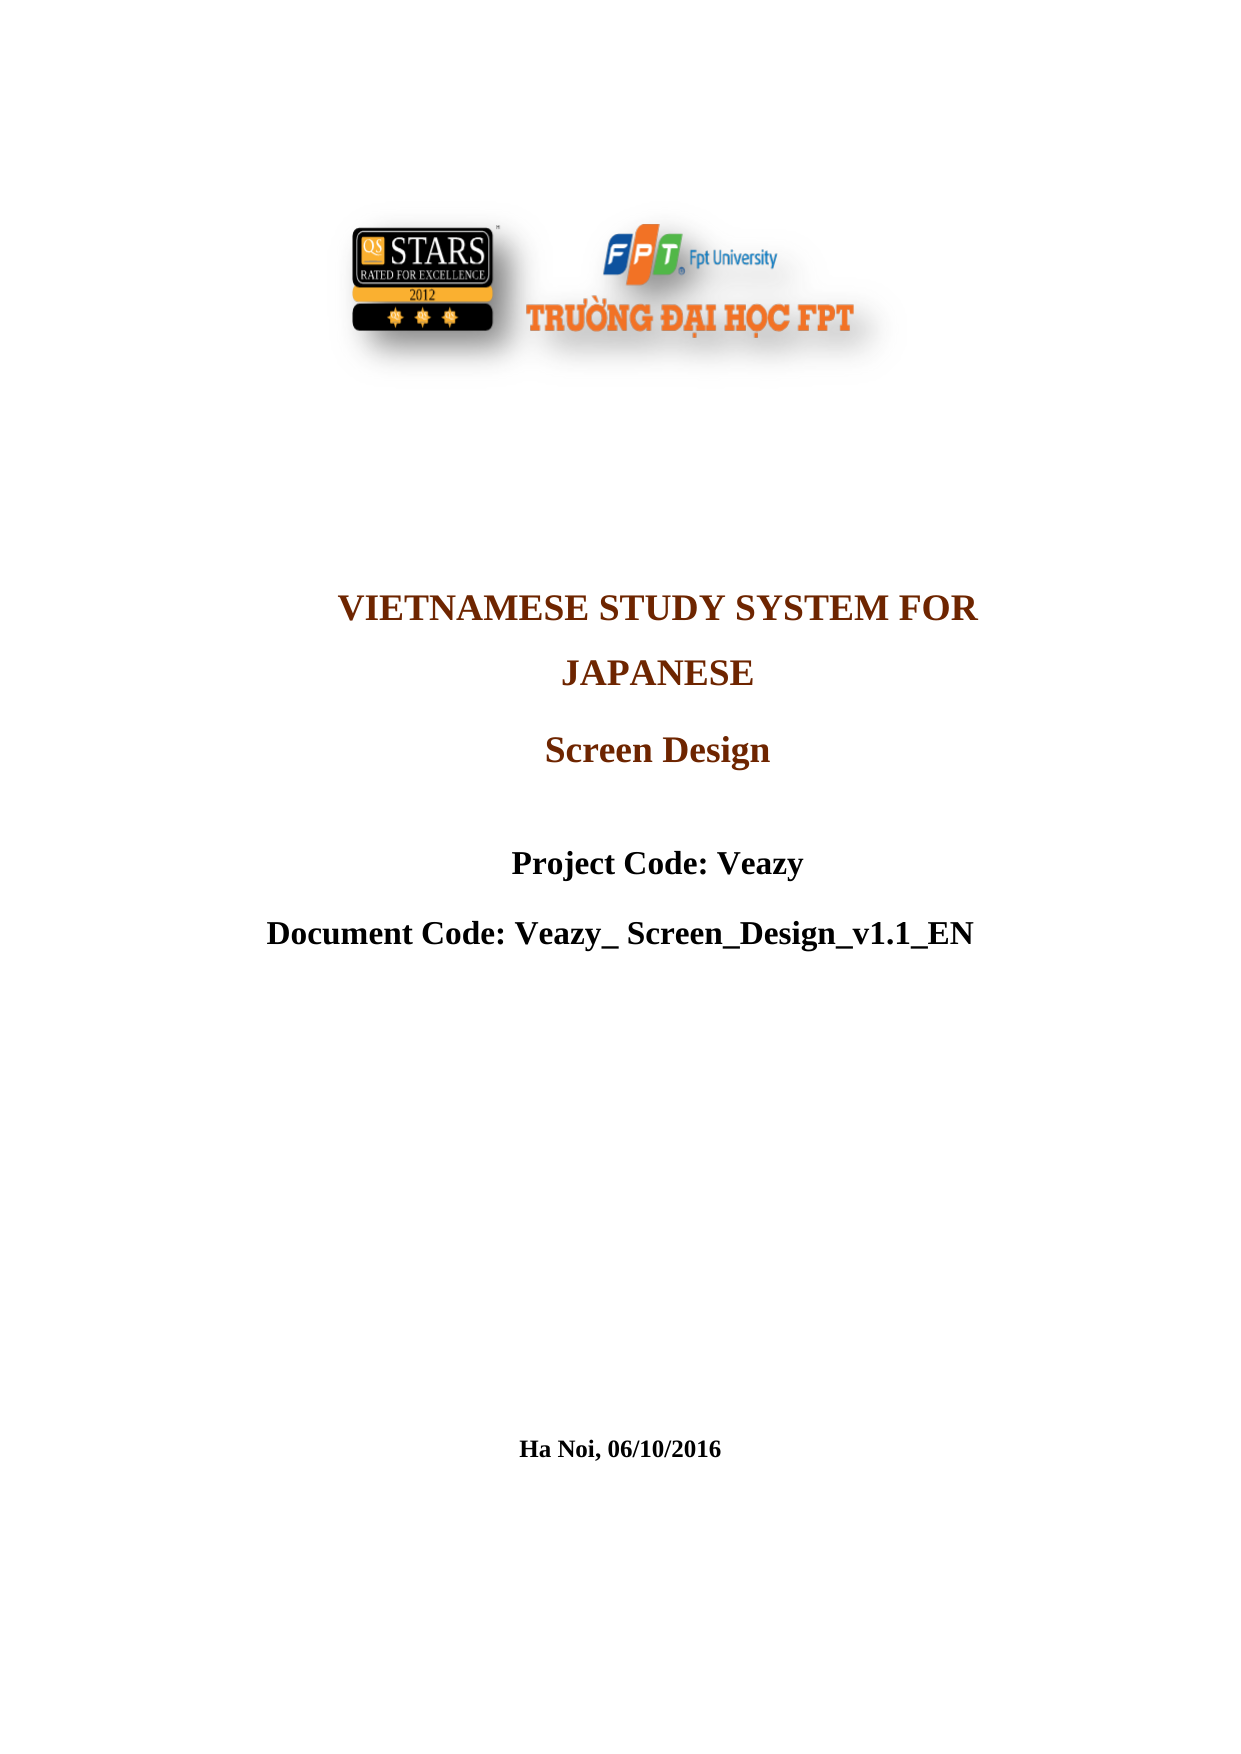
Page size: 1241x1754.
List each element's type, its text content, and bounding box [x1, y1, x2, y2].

text Document Code: Veazy_ Screen_Design_v1.1_EN [187, 913, 1053, 951]
picture [320, 192, 920, 404]
text Ha Noi, 06/10/2016 [187, 1434, 1053, 1463]
subtitle VIETNAMESE STUDY SYSTEM FOR JAPANESE [262, 585, 1053, 693]
text Project Code: Veazy [262, 843, 1053, 881]
subtitle Screen Design [262, 727, 1053, 770]
